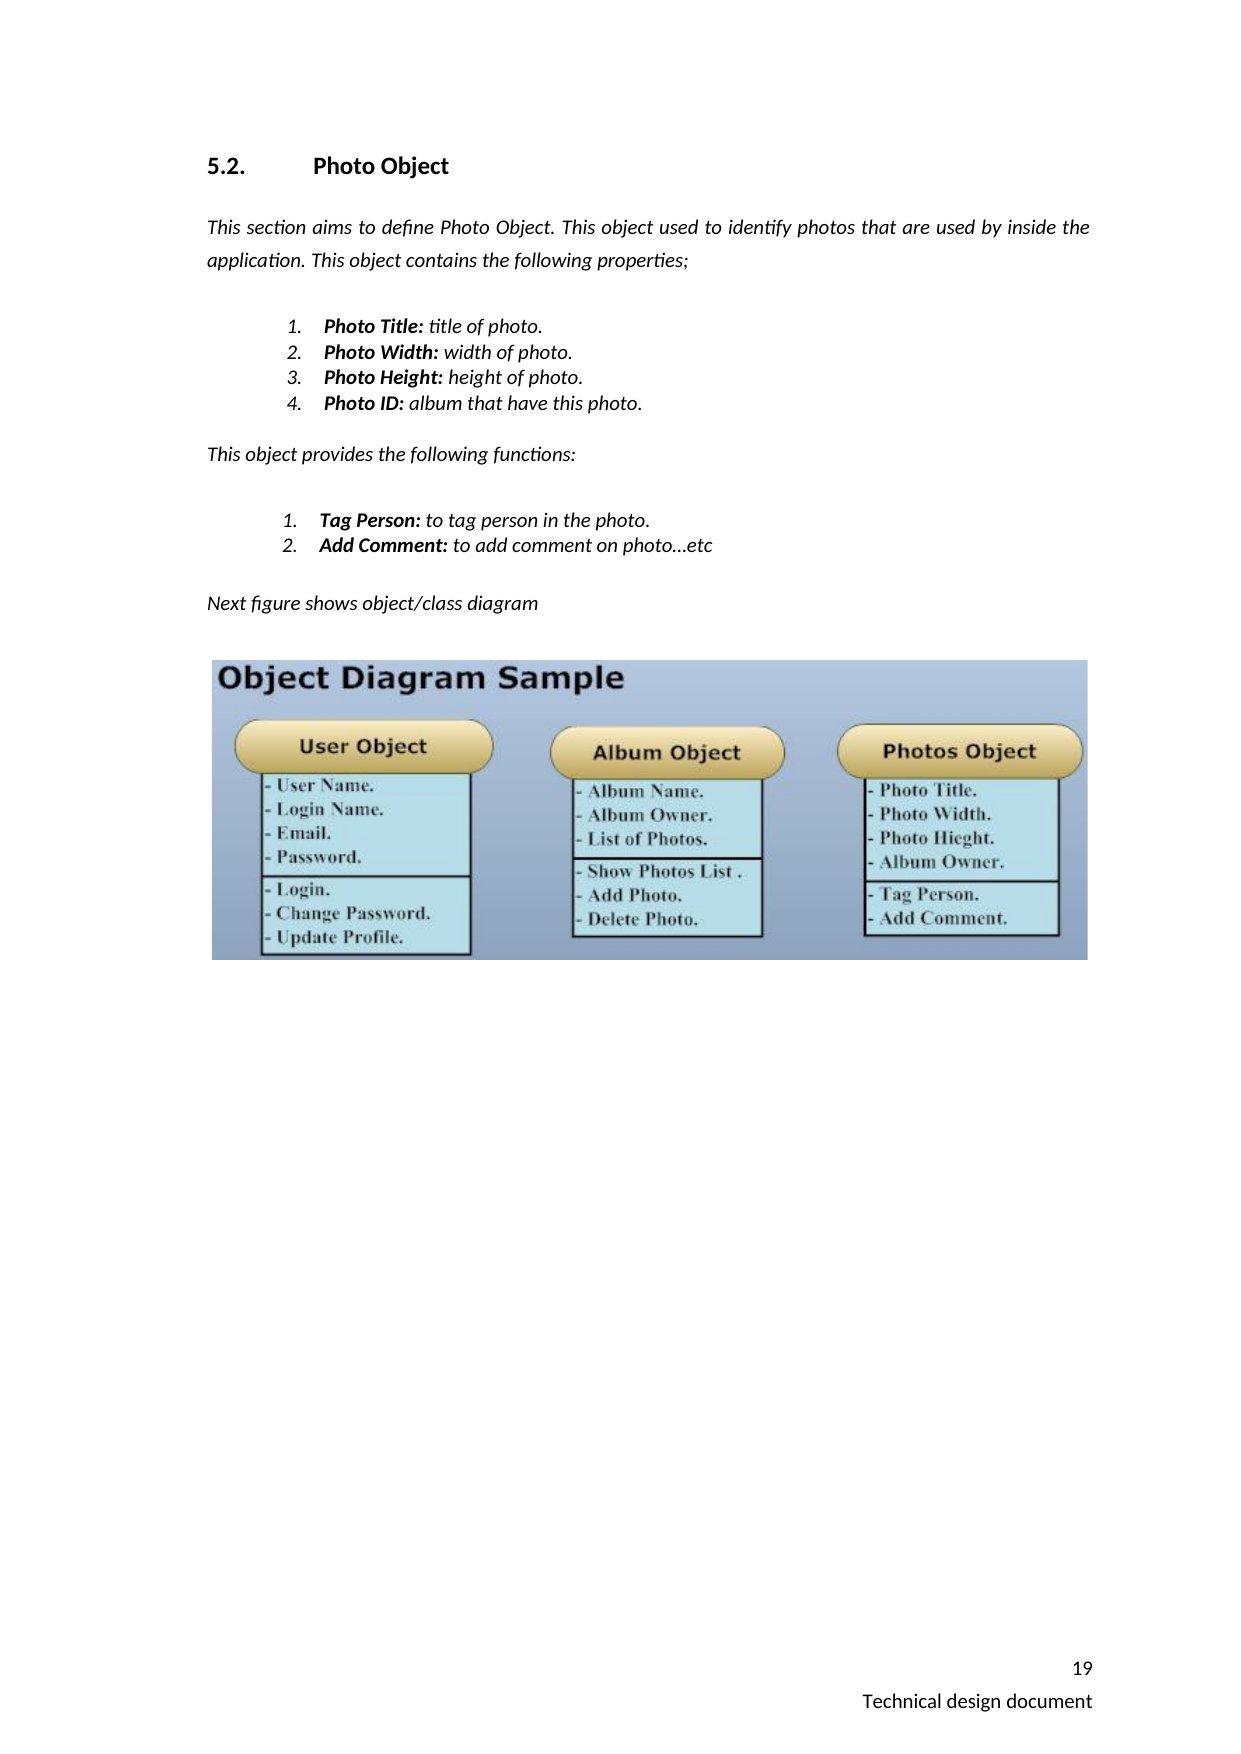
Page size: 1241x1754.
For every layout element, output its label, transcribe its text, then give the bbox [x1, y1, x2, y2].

text This object provides the following functions: [207, 441, 1092, 466]
list Photo ID: album that have this photo. [286, 390, 1092, 415]
text This section aims to define Photo Object. This object used to identify photos that are used by inside the application. This object contains the following properties; [207, 214, 1092, 273]
list Photo Height: height of photo. [286, 364, 1092, 390]
list Photo Title: title of photo. [286, 314, 1092, 339]
picture [211, 660, 1088, 960]
list Photo Width: width of photo. [286, 339, 1092, 364]
subtitle Photo Object [207, 150, 1092, 181]
list Tag Person: to tag person in the photo. [282, 507, 1092, 532]
list Add Comment: to add comment on photo…etc [282, 532, 1092, 558]
text Next figure shows object/class diagram [207, 591, 1092, 616]
